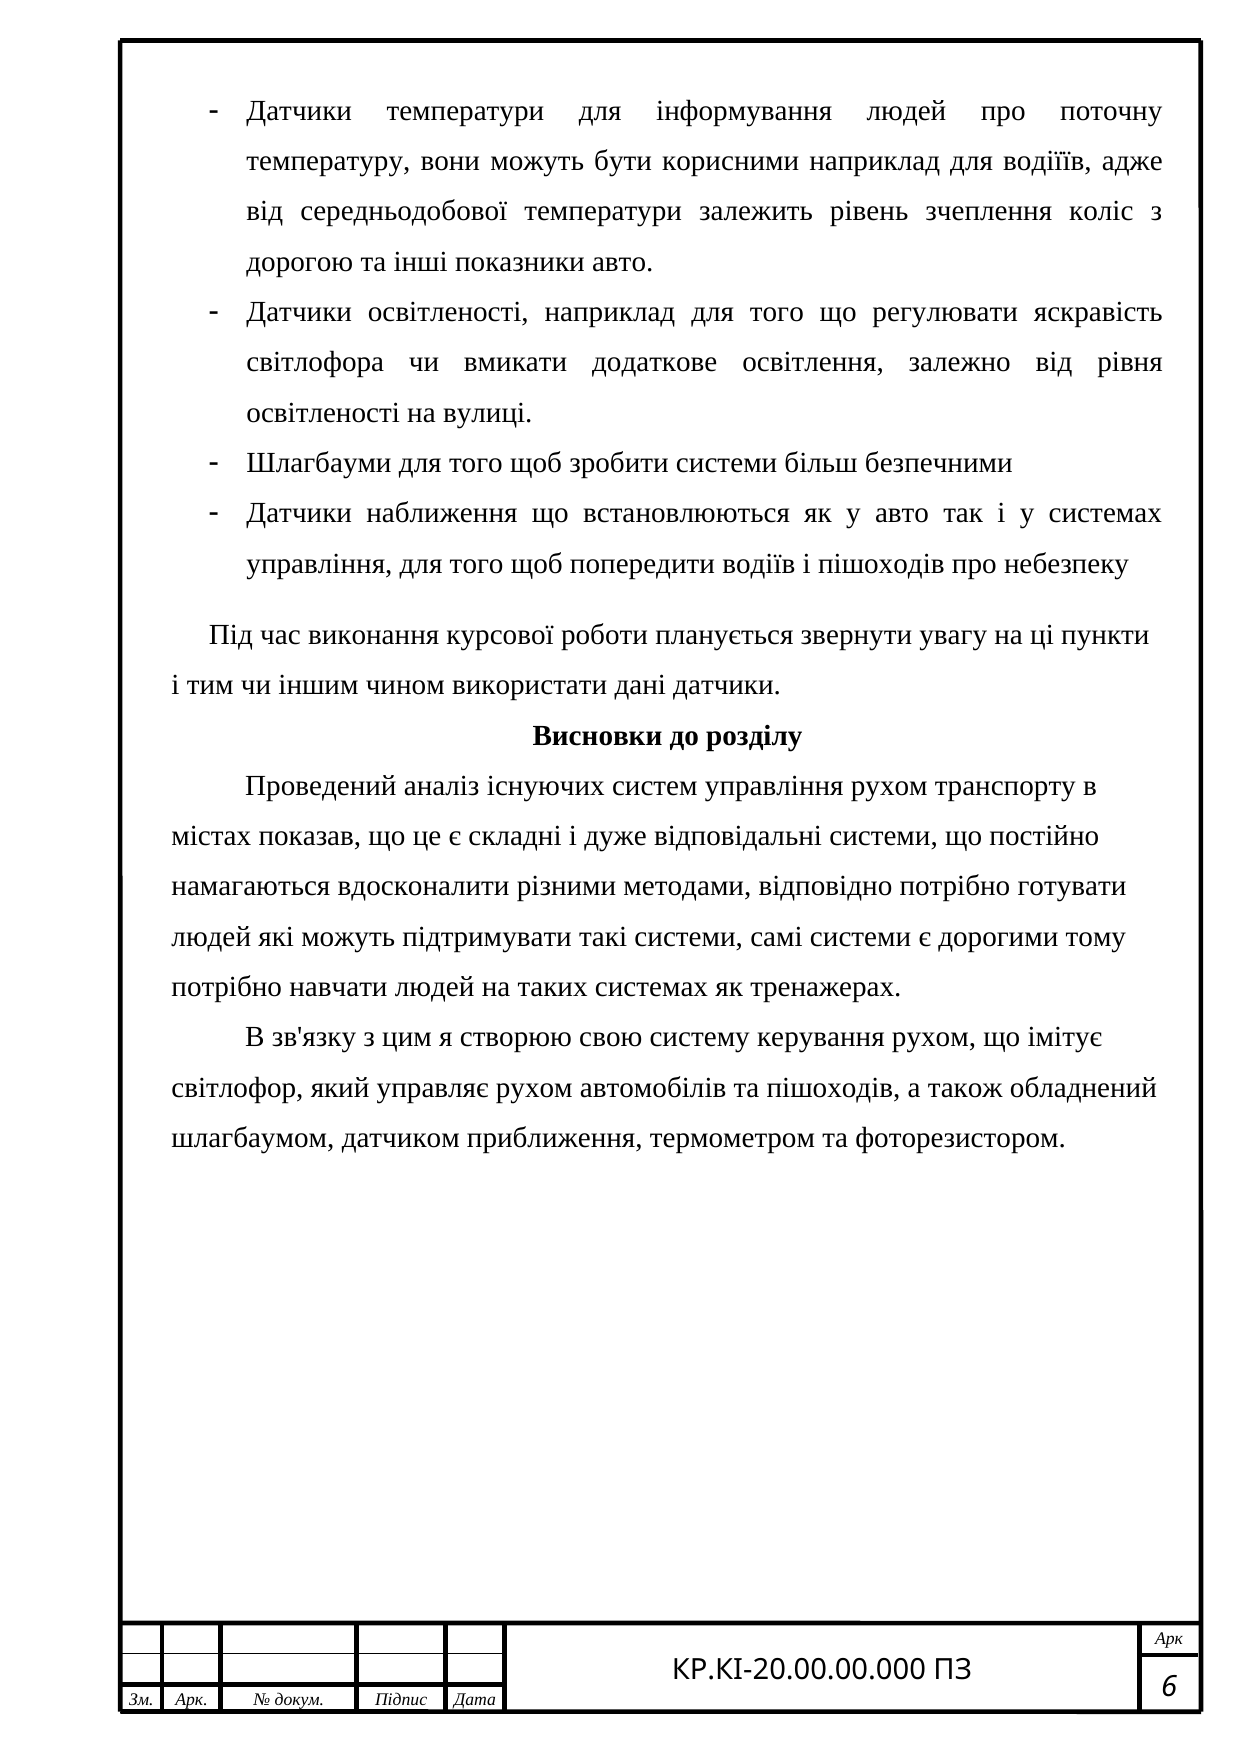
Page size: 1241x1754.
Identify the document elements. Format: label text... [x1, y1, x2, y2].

text Проведений аналіз існуючих систем управління рухом транспорту в містах показав, що це є складні і дуже відповідальні системи, що постійно намагаються вдосконалити різними методами, відповідно потрібно готувати людей які можуть підтримувати такі системи, самі системи є дорогими тому потрібно навчати людей на таких системах як тренажерах. [171, 768, 1163, 1003]
list Датчики температури для інформування людей про поточну температуру, вони можуть бути корисними наприклад для водіїїв, адже від середньодобової температури залежить рівень зчеплення коліс з дорогою та інші показники авто. [209, 93, 1163, 277]
text В зв'язку з цим я створюю свою систему керування рухом, що імітує світлофор, який управляє рухом автомобілів та пішоходів, а також обладнений шлагбаумом, датчиком приближення, термометром та фоторезистором. [171, 1019, 1163, 1154]
list Датчики наближення що встановлюються як у авто так і у системах управління, для того щоб попередити водіїв і пішоходів про небезпеку [209, 495, 1163, 579]
list Датчики освітленості, наприклад для того що регулювати яскравість світлофора чи вмикати додаткове освітлення, залежно від рівня освітленості на вулиці. [209, 294, 1163, 428]
list Шлагбауми для того щоб зробити системи більш безпечними [209, 445, 1163, 479]
text Під час виконання курсової роботи планується звернути увагу на ці пункти і тим чи іншим чином використати дані датчики. [171, 617, 1163, 701]
text Висновки до розділу [171, 718, 1163, 751]
